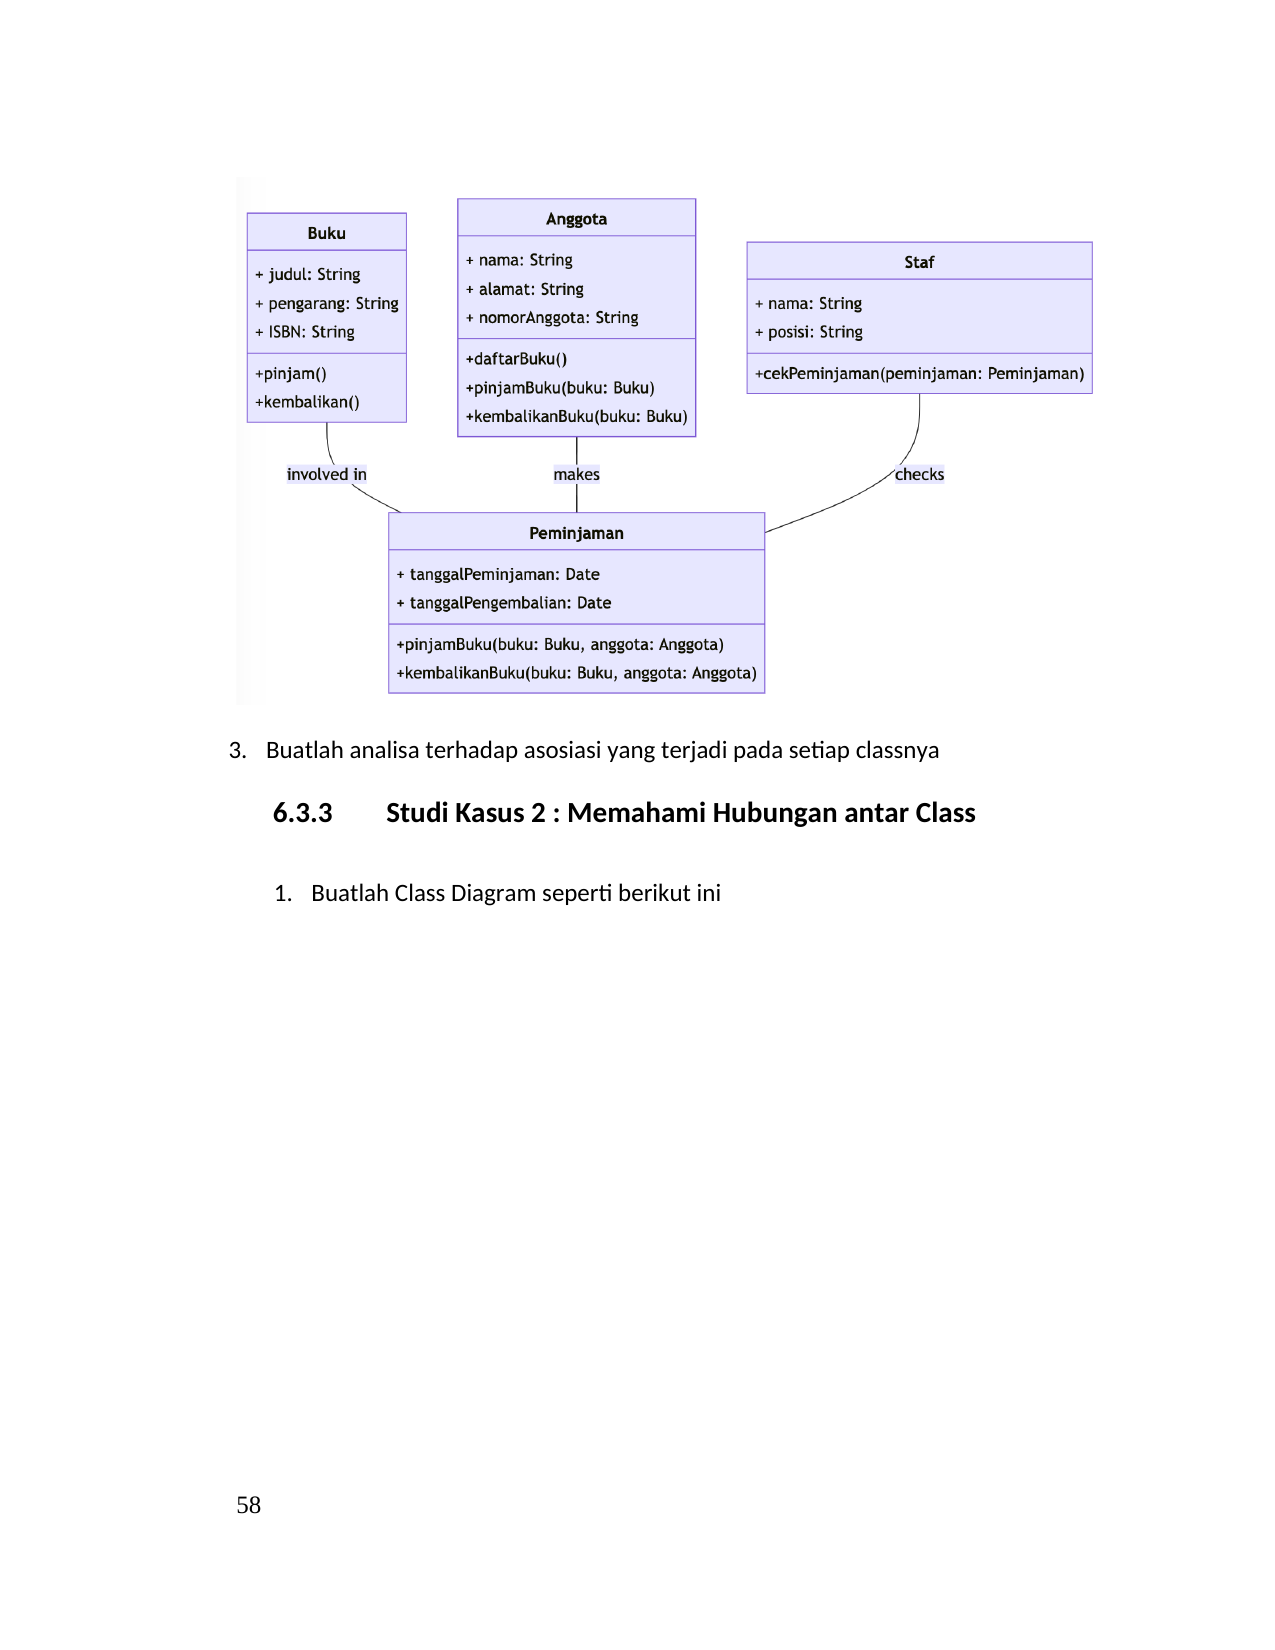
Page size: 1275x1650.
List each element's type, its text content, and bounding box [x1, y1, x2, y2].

subtitle Studi Kasus 2 : Memahami Hubungan antar Class [273, 794, 1098, 830]
list Buatlah Class Diagram seperti berikut ini [274, 877, 1098, 907]
list Buatlah analisa terhadap asosiasi yang terjadi pada setiap classnya [228, 735, 1098, 765]
picture [236, 177, 1098, 705]
